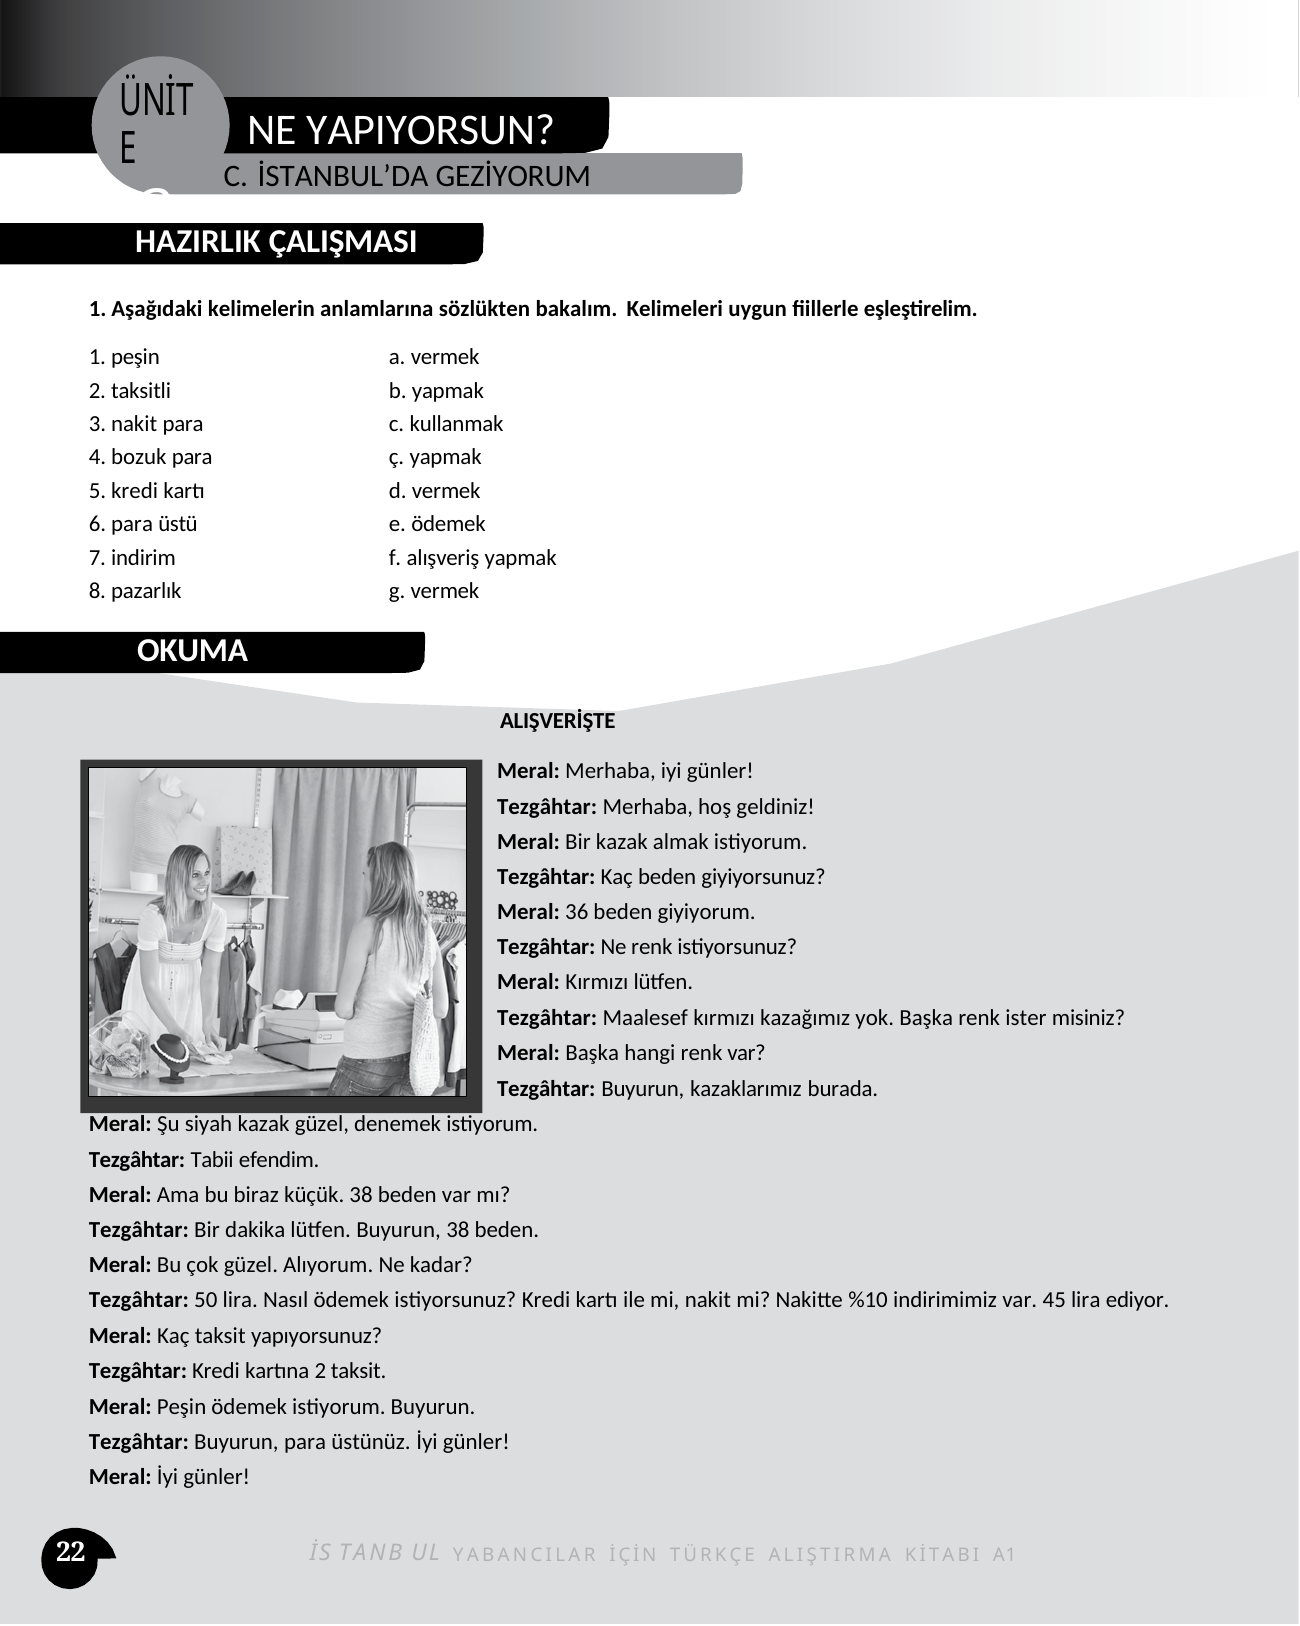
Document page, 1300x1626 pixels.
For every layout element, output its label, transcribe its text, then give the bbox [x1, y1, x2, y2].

text Meral: Kırmızı lütfen. [497, 967, 1284, 996]
text Tezgâhtar: Kredi kartına 2 taksit. [88, 1356, 1284, 1384]
subtitle ALIŞVERİŞTE [500, 707, 1284, 735]
text Tezgâhtar: Buyurun, kazaklarımız burada. [497, 1074, 1284, 1102]
text Meral: Kaç taksit yapıyorsunuz? [88, 1321, 1284, 1349]
text Tezgâhtar: Tabii efendim. [88, 1145, 1284, 1173]
text Meral: Merhaba, iyi günler! Tezgâhtar: Merhaba, hoş geldiniz! Meral: Bir kazak almak istiyorum. Tezgâhtar: Kaç beden giyiyorsunuz? Meral: 36 beden giyiyorum. [497, 757, 851, 926]
text Meral: Başka hangi renk var? [497, 1038, 1284, 1066]
picture [89, 768, 466, 1096]
text 22 İS TANB UL YABANCILAR İÇİN TÜRKÇE ALIŞTIRMA KİTABI A1 [56, 1532, 1284, 1570]
list peşin a. vermek [88, 342, 1284, 370]
text Tezgâhtar: Ne renk istiyorsunuz? [497, 933, 1284, 960]
list kredi kartı d. vermek [88, 476, 1284, 504]
list pazarlık g. vermek [88, 576, 1284, 604]
text Tezgâhtar: Maalesef kırmızı kazağımız yok. Başka renk ister misiniz? [497, 1003, 1284, 1031]
text Meral: Ama bu biraz küçük. 38 beden var mı? Tezgâhtar: Bir dakika lütfen. Buyurun, 38 beden. Meral: Bu çok güzel. Alıyorum. Ne kadar? [88, 1180, 563, 1279]
list nakit para c. kullanmak [88, 409, 1284, 437]
text Meral: Şu siyah kazak güzel, denemek istiyorum. [88, 1109, 1284, 1137]
subtitle OKUMA [137, 629, 1284, 669]
list taksitli b. yapmak [88, 376, 1284, 404]
list para üstü e. ödemek [88, 509, 1284, 537]
subtitle Aşağıdaki kelimelerin anlamlarına sözlükten bakalım. Kelimeleri uygun fiillerle eşleştirelim. [88, 294, 1284, 322]
text Tezgâhtar: 50 lira. Nasıl ödemek istiyorsunuz? Kredi kartı ile mi, nakit mi? Nakitte %10 indirimimiz var. 45 lira ediyor. [88, 1286, 1284, 1313]
picture [0, 0, 1299, 97]
list indirim f. alışveriş yapmak [88, 543, 1284, 571]
text Meral: Peşin ödemek istiyorum. Buyurun. Tezgâhtar: Buyurun, para üstünüz. İyi günler! Meral: İyi günler! [88, 1392, 563, 1490]
list bozuk para ç. yapmak [88, 442, 1284, 471]
